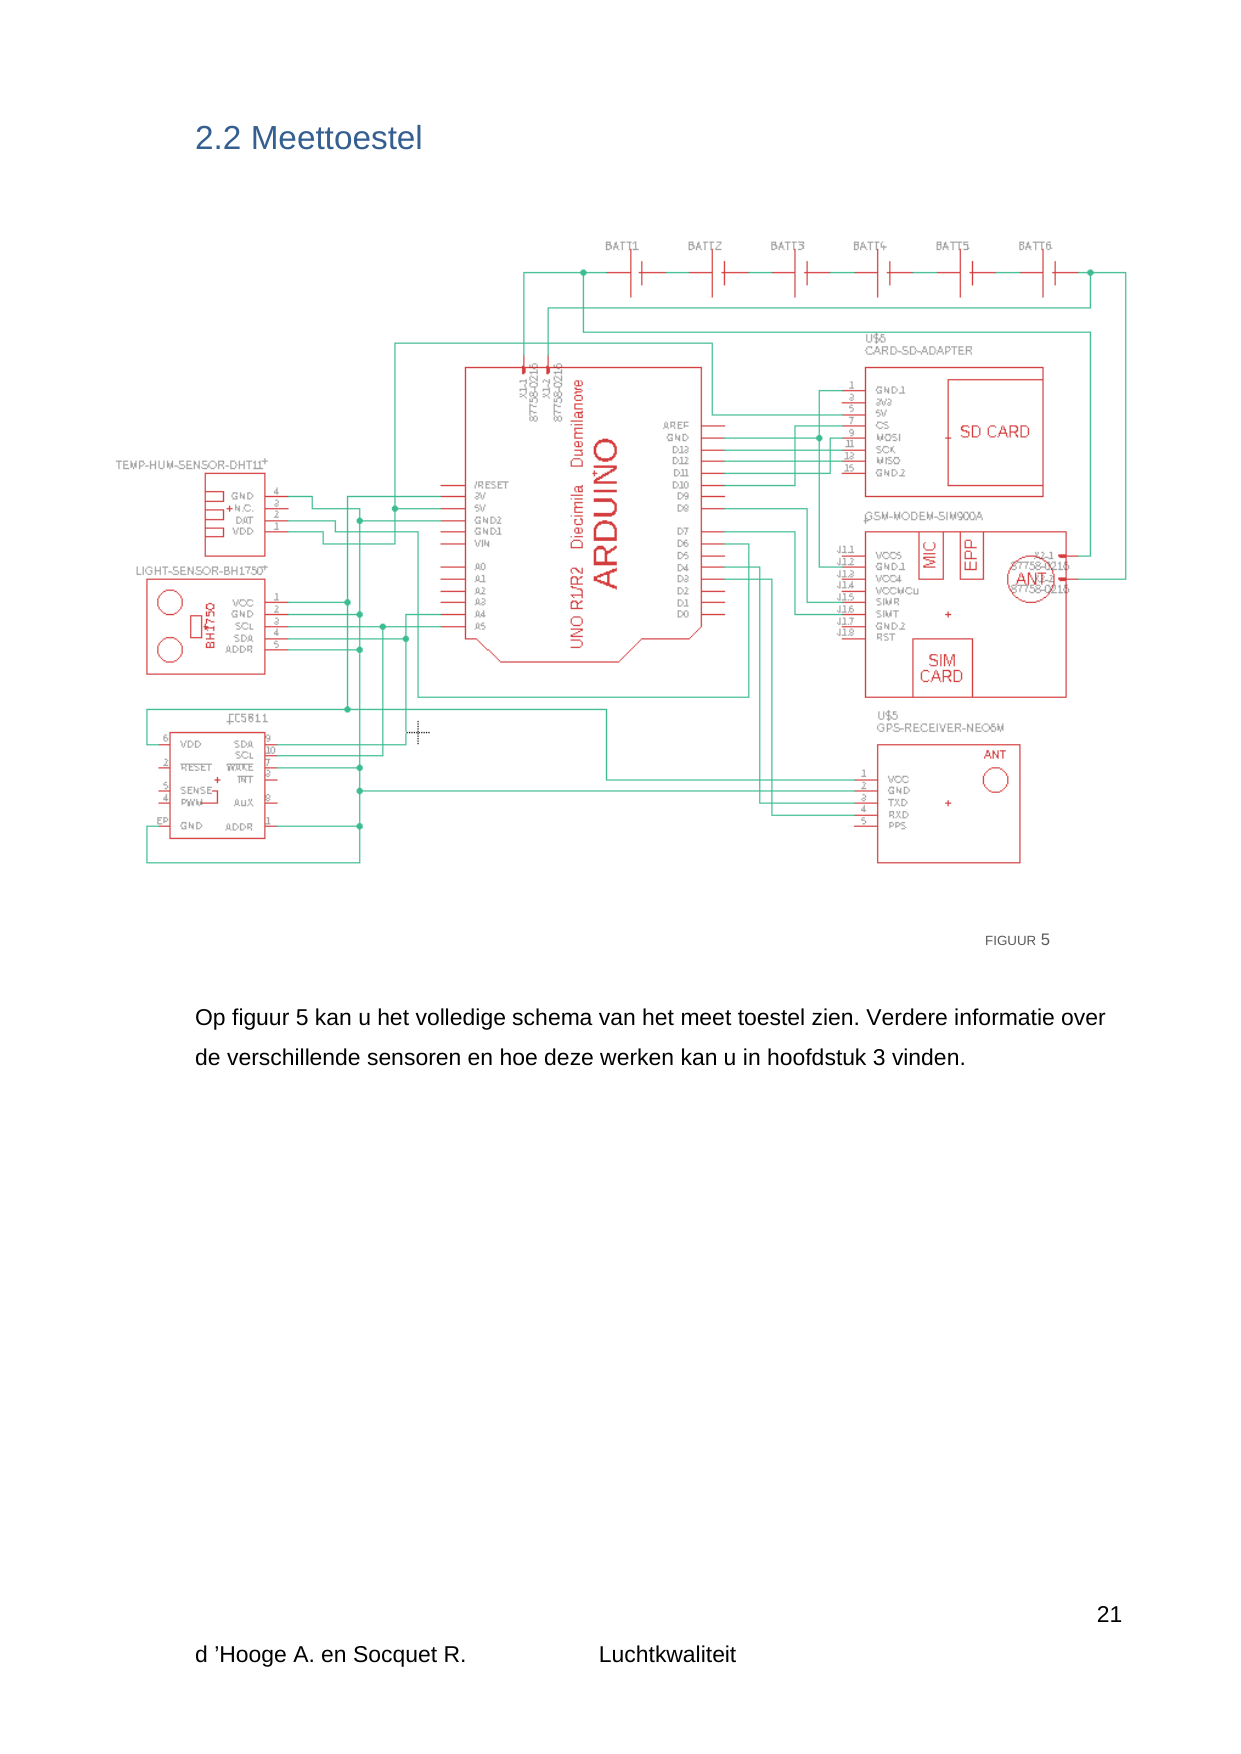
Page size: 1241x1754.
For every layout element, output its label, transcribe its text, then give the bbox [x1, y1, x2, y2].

text Op figuur 5 kan u het volledige schema van het meet toestel zien. Verdere informatie over de verschillende sensoren en hoe deze werken kan u in hoofdstuk 3 vinden. [195, 1004, 1122, 1070]
subtitle 2.2 Meettoestel [195, 118, 1122, 157]
picture [99, 221, 1141, 872]
